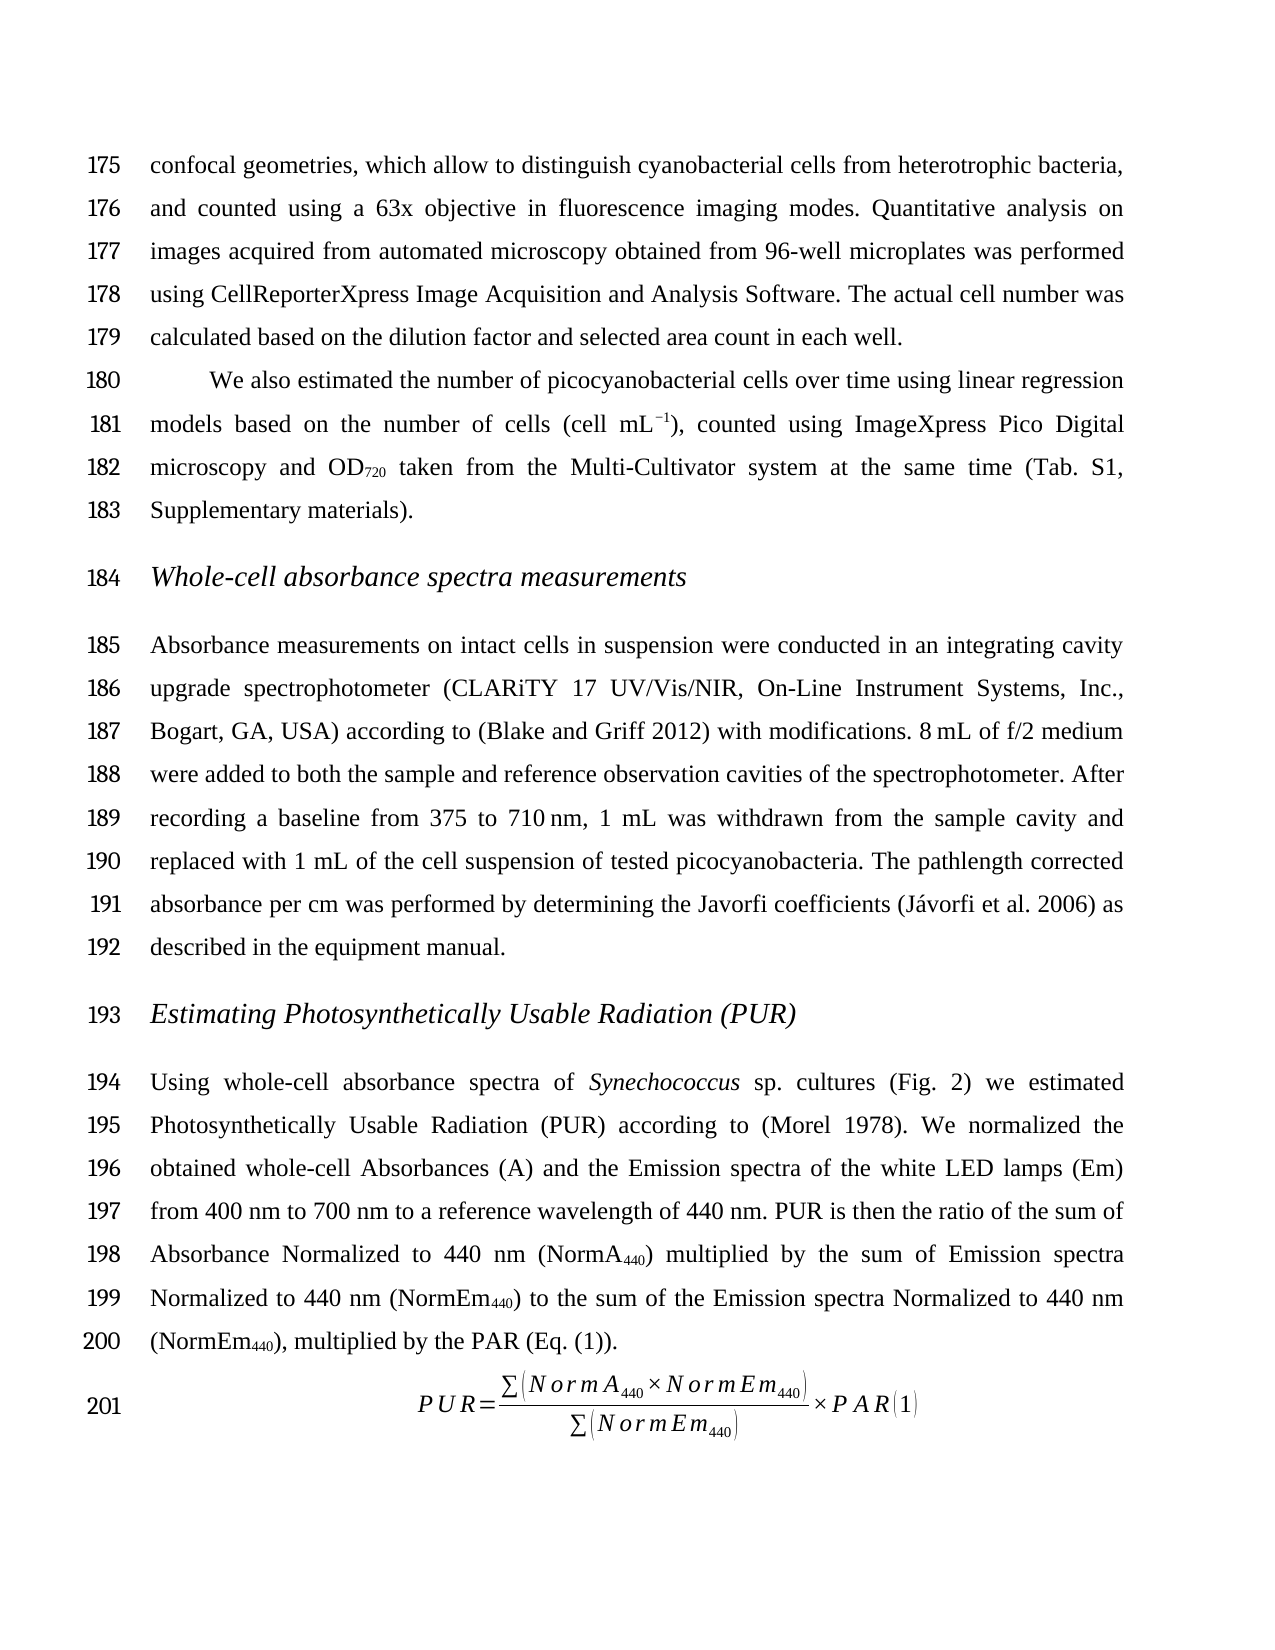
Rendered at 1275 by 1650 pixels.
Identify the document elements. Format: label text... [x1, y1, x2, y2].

subtitle Estimating Photosynthetically Usable Radiation (PUR) [150, 996, 1125, 1029]
text Using whole-cell absorbance spectra of Synechococcus sp. cultures (Fig. 2) we estimated Photosynthetically Usable Radiation (PUR) according to (Morel 1978). We normalized the obtained whole-cell Absorbances (A) and the Emission spectra of the white LED lamps (Em) from 400 nm to 700 nm to a reference wavelength of 440 nm. PUR is then the ratio of the sum of Absorbance Normalized to 440 nm (NormA440) multiplied by the sum of Emission spectra Normalized to 440 nm (NormEm440) to the sum of the Emission spectra Normalized to 440 nm (NormEm440), multiplied by the PAR (Eq. (1)). [150, 1067, 1125, 1354]
subtitle Whole-cell absorbance spectra measurements [150, 559, 1125, 592]
text We also estimated the number of picocyanobacterial cells over time using linear regression models based on the number of cells (cell mL−1), counted using ImageXpress Pico Digital microscopy and OD720 taken from the Multi-Cultivator system at the same time (Tab. S1, Supplementary materials). [150, 366, 1125, 524]
text Absorbance measurements on intact cells in suspension were conducted in an integrating cavity upgrade spectrophotometer (CLARiTY 17 UV/Vis/NIR, On-Line Instrument Systems, Inc., Bogart, GA, USA) according to (Blake and Griff 2012) with modifications. 8 mL of f/2 medium were added to both the sample and reference observation cavities of the spectrophotometer. After recording a baseline from 375 to 710 nm, 1 mL was withdrawn from the sample cavity and replaced with 1 mL of the cell suspension of tested picocyanobacteria. The pathlength corrected absorbance per cm was performed by determining the Javorfi coefficients (Jávorfi et al. 2006) as described in the equipment manual. [150, 630, 1125, 961]
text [150, 150, 1125, 351]
